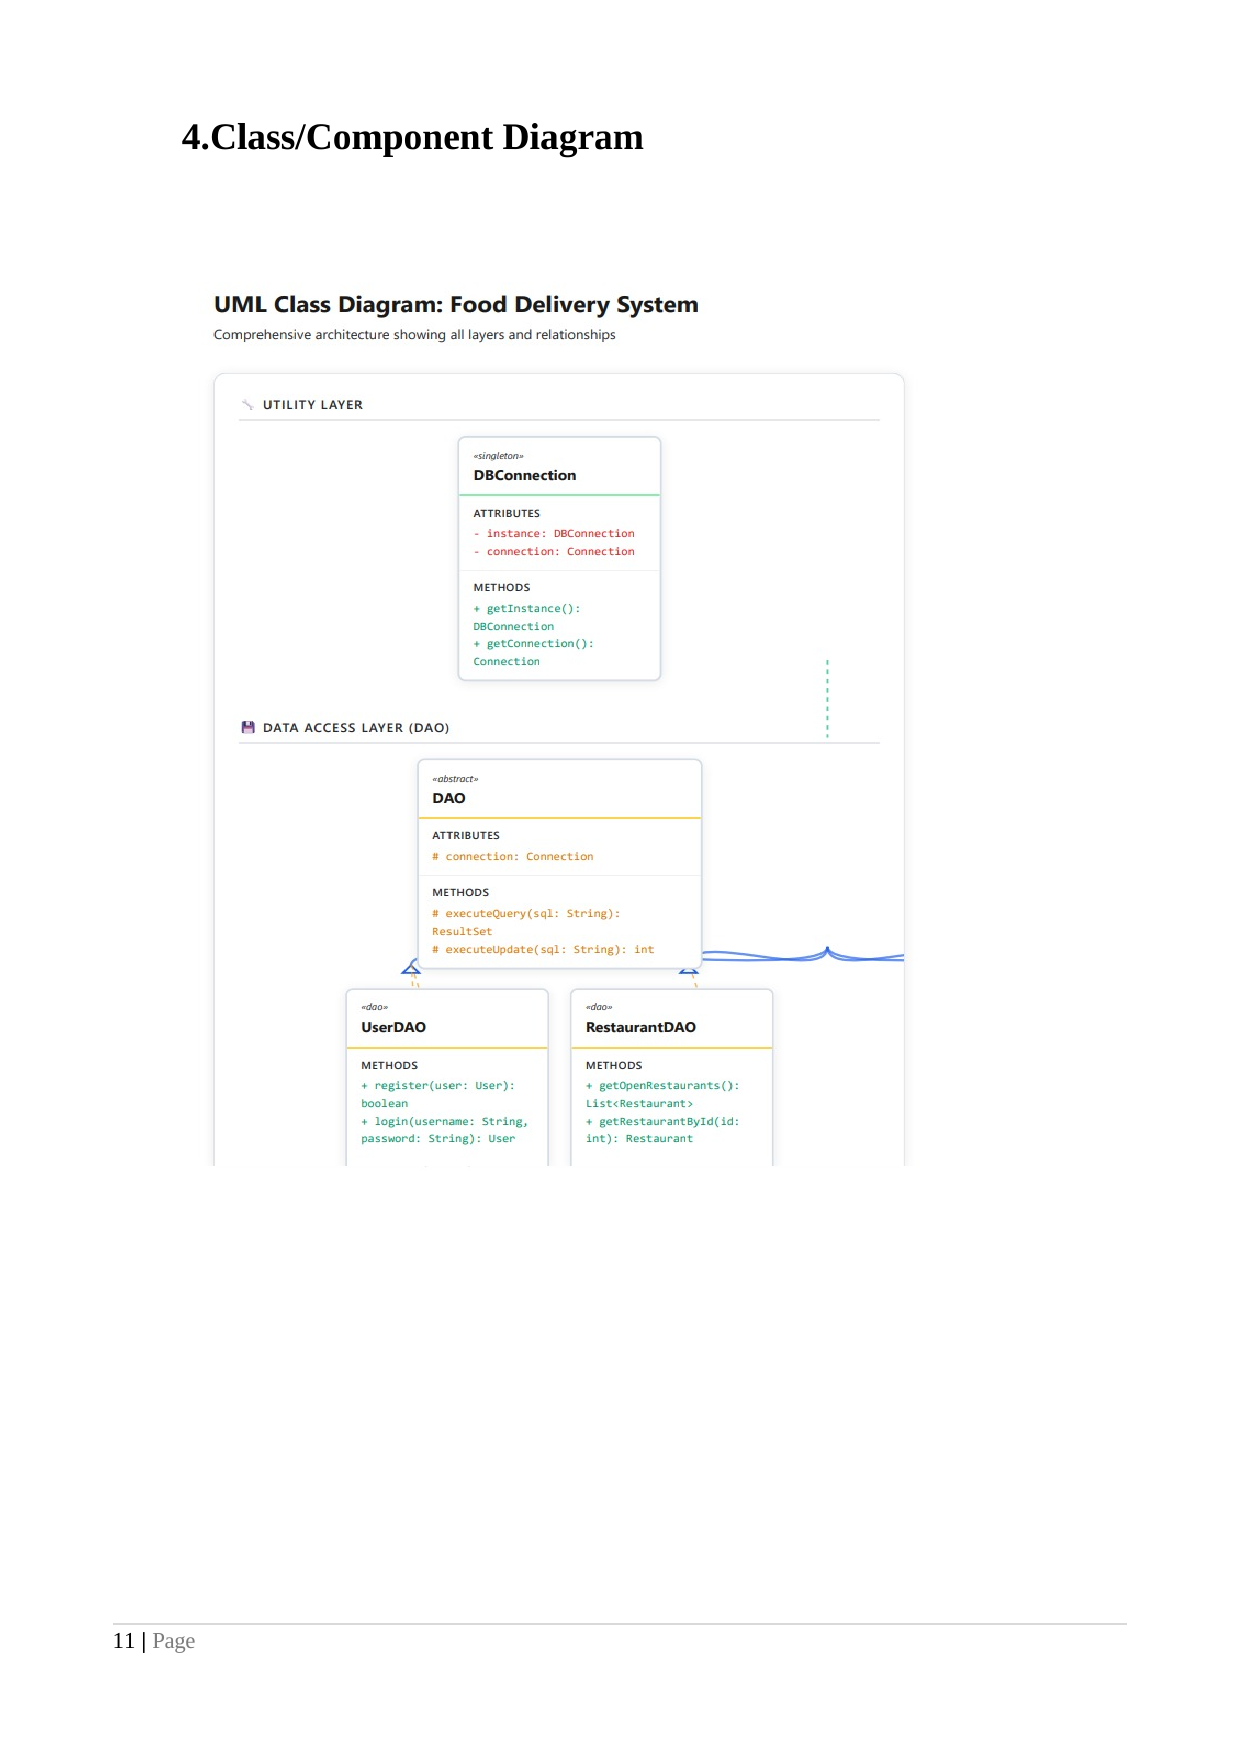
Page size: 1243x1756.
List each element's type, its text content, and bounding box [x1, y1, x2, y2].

subtitle 4.Class/Component Diagram [182, 114, 1007, 158]
picture [181, 282, 967, 1171]
